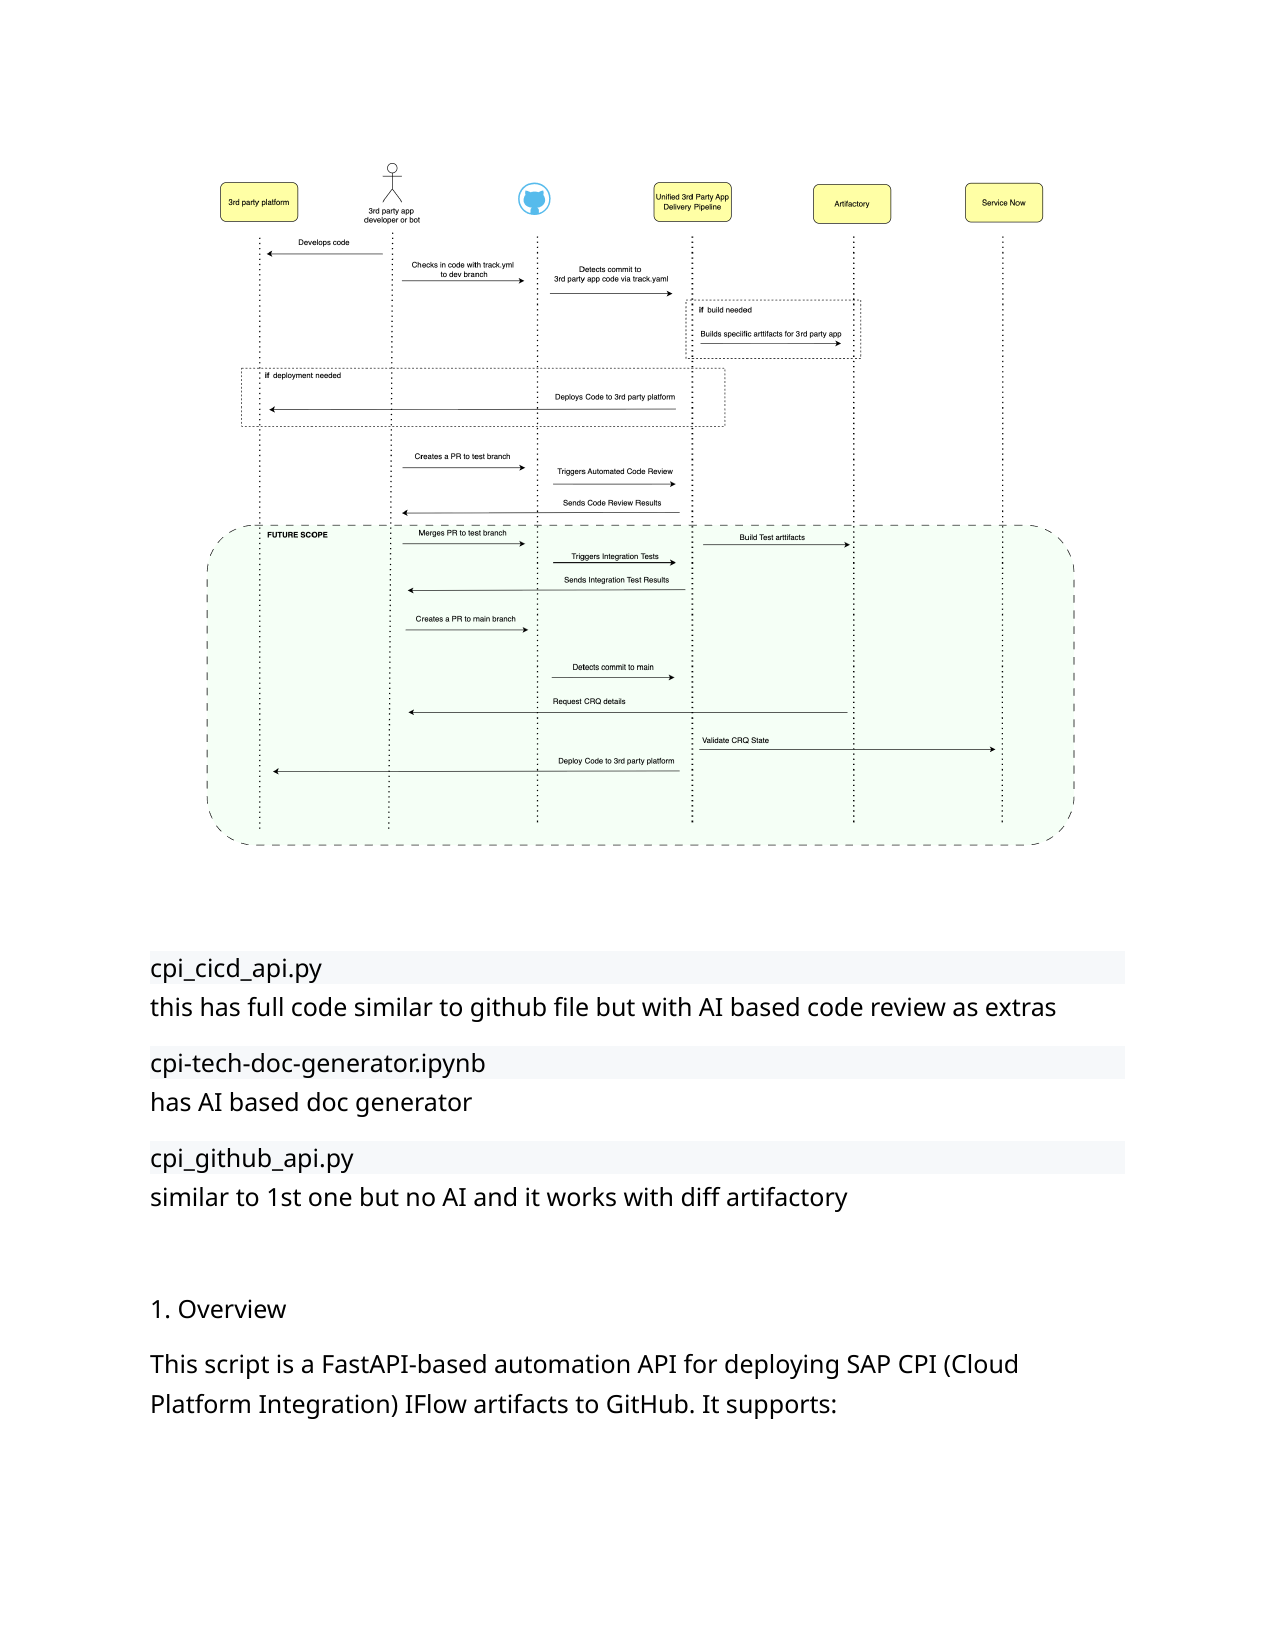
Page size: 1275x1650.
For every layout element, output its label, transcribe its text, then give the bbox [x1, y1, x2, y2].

text has AI based doc generator [150, 1085, 1125, 1119]
text 1. Overview [150, 1291, 1125, 1325]
subtitle cpi-tech-doc-generator.ipynb [150, 1046, 1125, 1079]
text This script is a FastAPI-based automation API for deploying SAP CPI (Cloud Platform Integration) IFlow artifacts to GitHub. It supports: [150, 1347, 1125, 1420]
subtitle cpi_github_api.py [150, 1141, 1125, 1174]
text this has full code similar to github file but with AI based code review as extras [150, 990, 1125, 1024]
subtitle cpi_cicd_api.py [150, 951, 1125, 984]
text similar to 1st one but no AI and it works with diff artifactory [150, 1180, 1125, 1214]
picture [150, 150, 1125, 873]
